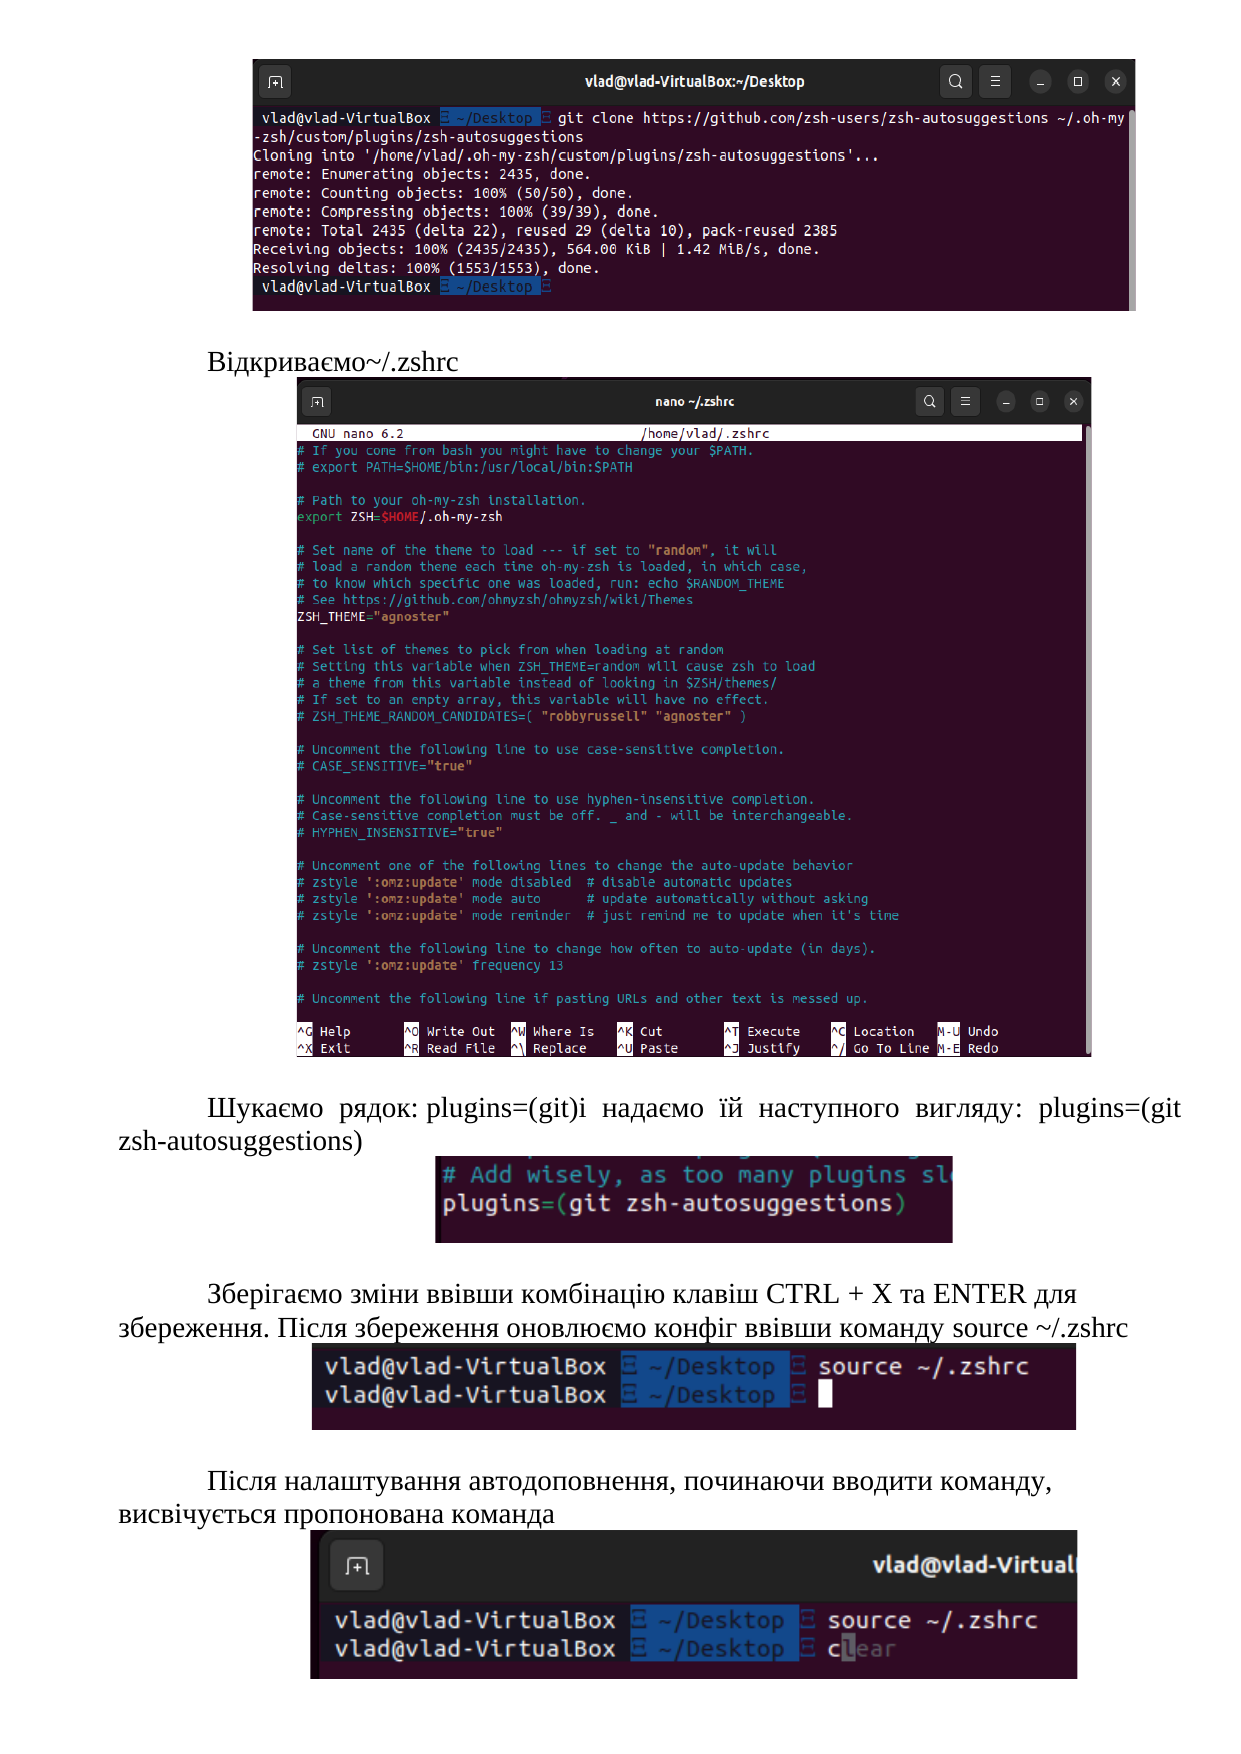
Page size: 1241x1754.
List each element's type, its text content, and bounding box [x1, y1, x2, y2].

picture [252, 59, 1136, 311]
picture [296, 377, 1092, 1057]
picture [311, 1343, 1077, 1430]
picture [435, 1156, 953, 1243]
text Зберігаємо зміни ввівши комбінацію клавіш CTRL + X та ENTER для збереження. Після збереження оновлюємо конфіг ввівши команду source ~/.zshrc [118, 1276, 1181, 1343]
text Відкриваємо~/.zshrc [118, 344, 1181, 377]
picture [310, 1530, 1078, 1679]
text Шукаємо рядок: plugins=(git)і надаємо їй наступного вигляду: plugins=(git zsh-autosuggestions) [118, 1090, 1181, 1157]
text Після налаштування автодоповнення, починаючи вводити команду, висвічується пропонована команда [118, 1463, 1181, 1530]
